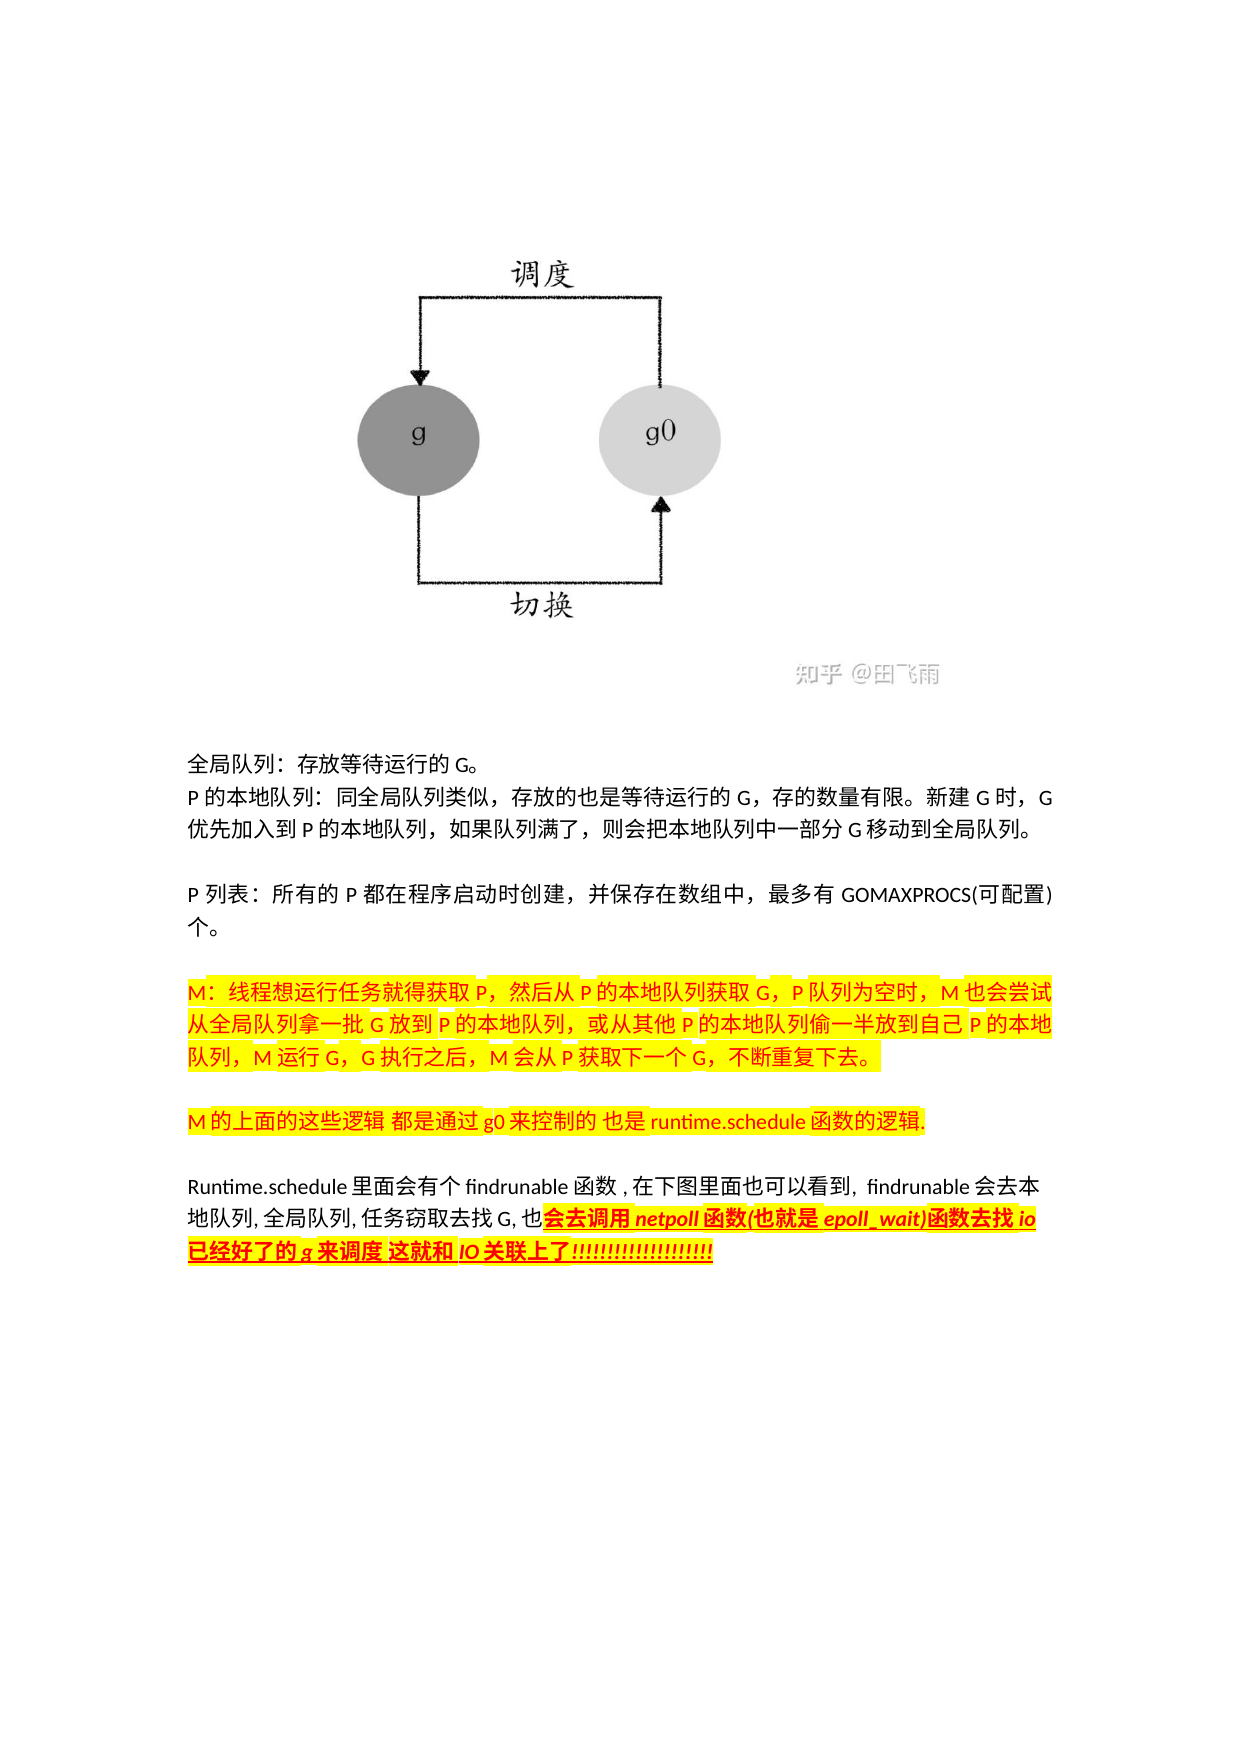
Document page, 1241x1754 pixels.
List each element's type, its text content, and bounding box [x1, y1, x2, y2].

text M的上面的这些逻辑 都是通过g0来控制的 也是runtime.schedule函数的逻辑. [187, 1104, 1053, 1137]
text Runtime.schedule里面会有个findrunable函数 , 在下图里面也可以看到, findrunable会去本地队列, 全局队列, 任务窃取去找G, 也会去调用netpoll函数(也就是epoll_wait)函数去找io已经好了的g来调度 这就和IO关联上了!!!!!!!!!!!!!!!!!!!! [187, 1169, 1053, 1267]
text 全局队列：存放等待运行的 G。 [187, 747, 1053, 779]
text P 的本地队列：同全局队列类似，存放的也是等待运行的 G，存的数量有限。新建 G 时，G 优先加入到 P 的本地队列，如果队列满了，则会把本地队列中一部分 G 移动到全局队列。 [187, 779, 1053, 844]
picture [187, 172, 959, 704]
text P 列表：所有的 P 都在程序启动时创建，并保存在数组中，最多有 GOMAXPROCS(可配置) 个。 [187, 877, 1053, 942]
text M：线程想运行任务就得获取 P，然后从 P 的本地队列获取 G，P 队列为空时，M 也会尝试从全局队列拿一批 G 放到 P 的本地队列，或从其他 P 的本地队列偷一半放到自己 P 的本地队列，M 运行 G，G 执行之后，M 会从 P 获取下一个 G，不断重复下去。 [187, 974, 1053, 1072]
